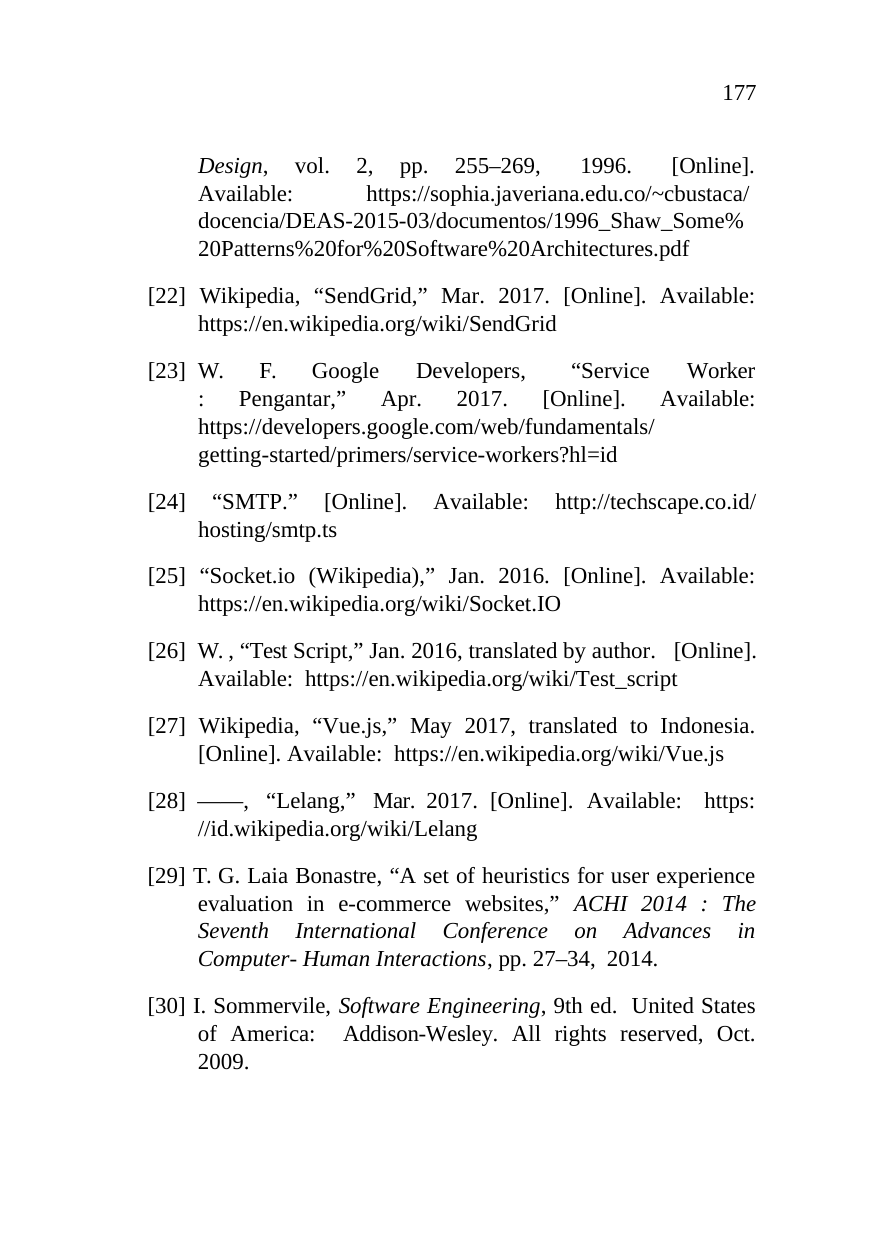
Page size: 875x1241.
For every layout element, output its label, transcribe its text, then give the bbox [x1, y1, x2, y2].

text [29] T. G. Laia Bonastre, “A set of heuristics for user experience evaluation in e-commerce websites,” ACHI 2014 : The Seventh International Conference on Advances in Computer- Human Interactions, pp. 27–34, 2014. [147, 862, 756, 972]
text [28] ——, “Lelang,” Mar. 2017. [Online]. Available: https: [148, 787, 768, 813]
text getting-started/primers/service-workers?hl=id [198, 441, 768, 467]
text Available: https://en.wikipedia.org/wiki/Test_script [198, 665, 768, 692]
text [24] “SMTP.” [Online]. Available: http://techscape.co.id/ hosting/smtp.ts [148, 488, 756, 542]
text //id.wikipedia.org/wiki/Lelang [198, 815, 768, 841]
text [23] W. F. Google Developers, “Service Worker [148, 357, 768, 383]
text 177 [119, 79, 756, 106]
text : Pengantar,” Apr. 2017. [Online]. Available: https://developers.google.com/web/fundamentals/ [198, 385, 756, 439]
text [27] Wikipedia, “Vue.js,” May 2017, translated to Indonesia. [Online]. Available: https://en.wikipedia.org/wiki/Vue.js [148, 712, 756, 766]
text [22] Wikipedia, “SendGrid,” Mar. 2017. [Online]. Available: https://en.wikipedia.org/wiki/SendGrid [148, 282, 756, 336]
text [30] I. Sommervile, Software Engineering, 9th ed. United States of America: Addison-Wesley. All rights reserved, Oct. 2009. [147, 992, 756, 1074]
text Design, vol. 2, pp. 255–269, 1996. [Online]. Available: https://sophia.javeriana.edu.co/~cbustaca/ docencia/DEAS-2015-03/documentos/1996_Shaw_Some% 20Patterns%20for%20Software%20Architectures.pdf [198, 152, 756, 262]
text [26] W. , “Test Script,” Jan. 2016, translated by author. [Online]. [148, 637, 768, 663]
text [25] “Socket.io (Wikipedia),” Jan. 2016. [Online]. Available: https://en.wikipedia.org/wiki/Socket.IO [148, 562, 756, 617]
